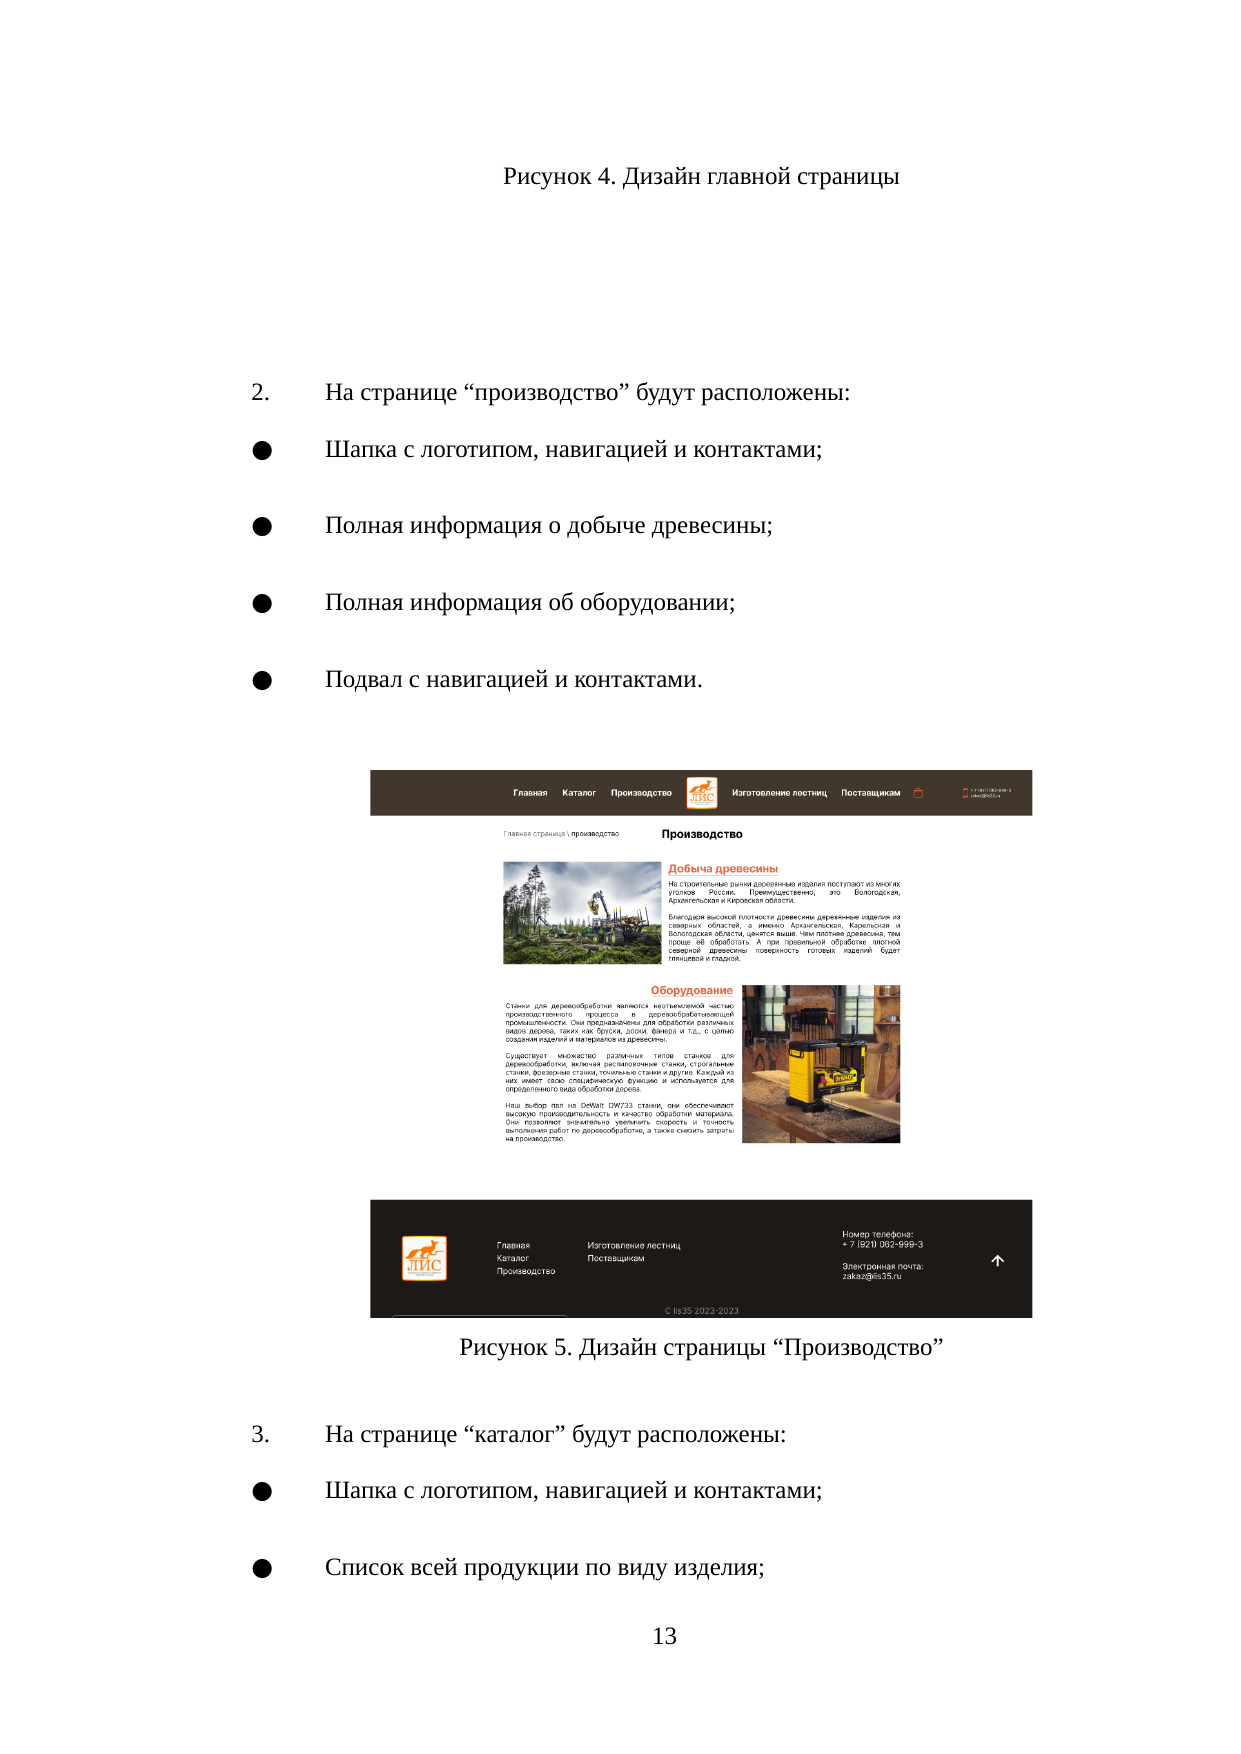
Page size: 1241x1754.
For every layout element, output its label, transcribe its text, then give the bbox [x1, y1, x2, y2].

list Список всей продукции по виду изделия; [177, 1539, 1152, 1590]
list На странице “каталог” будут расположены: [177, 1419, 1152, 1447]
list На странице “производство” будут расположены: [177, 377, 1152, 406]
list Полная информация о добыче древесины; [177, 497, 1152, 548]
text Рисунок 4. Дизайн главной страницы [177, 161, 1152, 190]
picture [370, 770, 1033, 1318]
list Подвал с навигацией и контактами. [177, 651, 1152, 702]
list Полная информация об оборудовании; [177, 574, 1152, 625]
text Рисунок 5. Дизайн страницы “Производство” [177, 1332, 1152, 1361]
list Шапка с логотипом, навигацией и контактами; [177, 1462, 1152, 1513]
list Шапка с логотипом, навигацией и контактами; [177, 420, 1152, 471]
